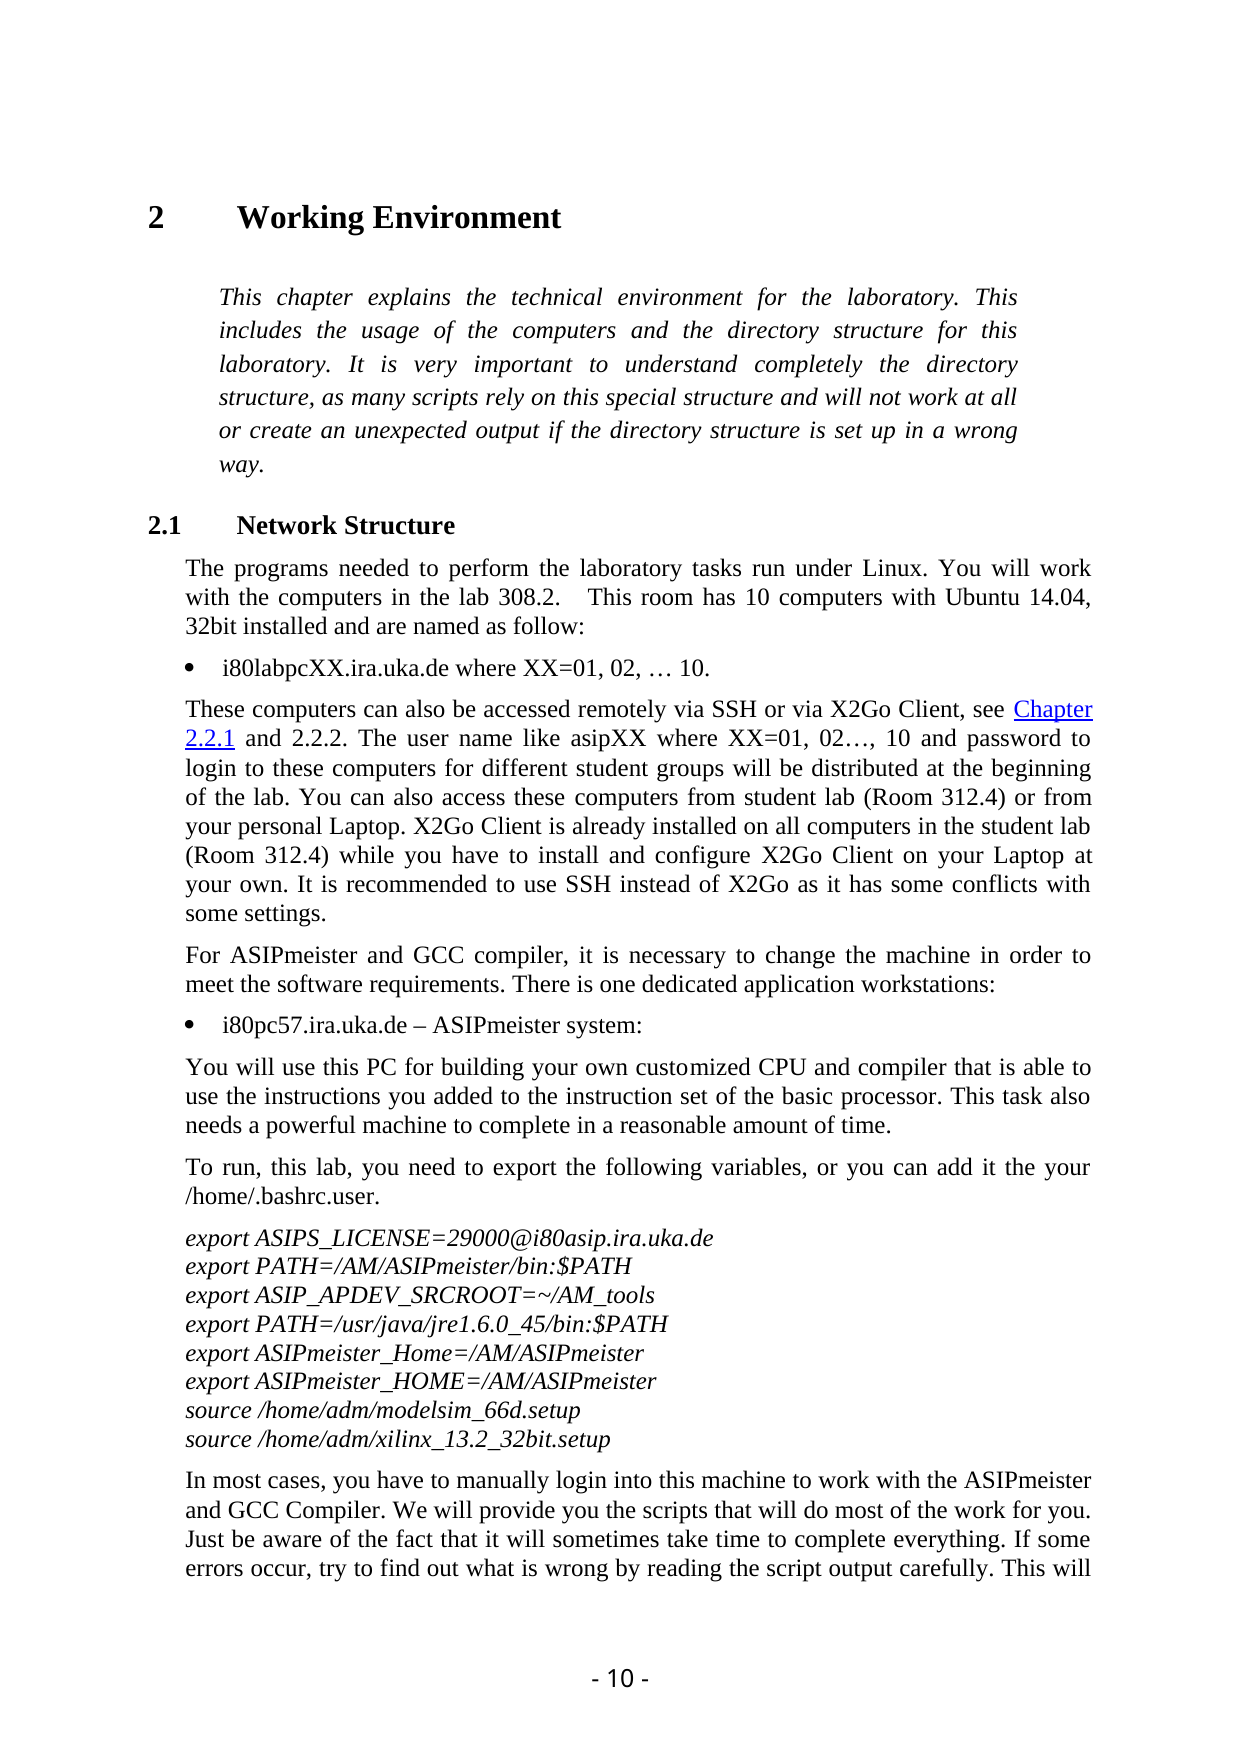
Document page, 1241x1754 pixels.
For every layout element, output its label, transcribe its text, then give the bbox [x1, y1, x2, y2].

text export ASIPS_LICENSE=29000@i80asip.ira.uka.de [185, 1223, 1092, 1251]
text export ASIPmeister_HOME=/AM/ASIPmeister [185, 1366, 1092, 1395]
text To run, this lab, you need to export the following variables, or you can add it the your /home/.bashrc.user. [185, 1152, 1092, 1210]
subtitle Working Environment [148, 198, 1092, 236]
text export ASIP_APDEV_SRCROOT=~/AM_tools [185, 1280, 1092, 1309]
text export PATH=/usr/java/jre1.6.0_45/bin:$PATH [185, 1309, 1092, 1338]
text You will use this PC for building your own customized CPU and compiler that is able to use the instructions you added to the instruction set of the basic processor. This task also needs a powerful machine to complete in a reasonable amount of time. [185, 1052, 1092, 1139]
text The programs needed to perform the laboratory tasks run under Linux. You will work with the computers in the lab 308.2. This room has 10 computers with Ubuntu 14.04, 32bit installed and are named as follow: [185, 553, 1092, 640]
list i80labpcXX.ira.uka.de where XX=01, 02, … 10. [185, 653, 1092, 681]
text source /home/adm/xilinx_13.2_32bit.setup [185, 1424, 1092, 1453]
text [185, 1465, 1092, 1582]
text source /home/adm/modelsim_66d.setup [185, 1395, 1092, 1424]
subtitle Network Structure [148, 503, 1092, 540]
text For ASIPmeister and GCC compiler, it is necessary to change the machine in order to meet the software requirements. There is one dedicated application workstations: [185, 940, 1092, 998]
text export ASIPmeister_Home=/AM/ASIPmeister [185, 1338, 1092, 1366]
text export PATH=/AM/ASIPmeister/bin:$PATH [185, 1251, 1092, 1280]
text These computers can also be accessed remotely via SSH or via X2Go Client, see Chapter 2.2.1 and 2.2.2. The user name like asipXX where XX=01, 02…, 10 and password to login to these computers for different student groups will be distributed at the beginning of the lab. You can also access these computers from student lab (Room 312.4) or from your personal Laptop. X2Go Client is already installed on all computers in the student lab (Room 312.4) while you have to install and configure X2Go Client on your Laptop at your own. It is recommended to use SSH instead of X2Go as it has some conflicts with some settings. [185, 694, 1092, 927]
list i80pc57.ira.uka.de – ASIPmeister system: [185, 1011, 1092, 1039]
text This chapter explains the technical environment for the laboratory. This includes the usage of the computers and the directory structure for this laboratory. It is very important to understand completely the directory structure, as many scripts rely on this special structure and will not work at all or create an unexpected output if the directory structure is set up in a wrong way. [218, 278, 1021, 478]
